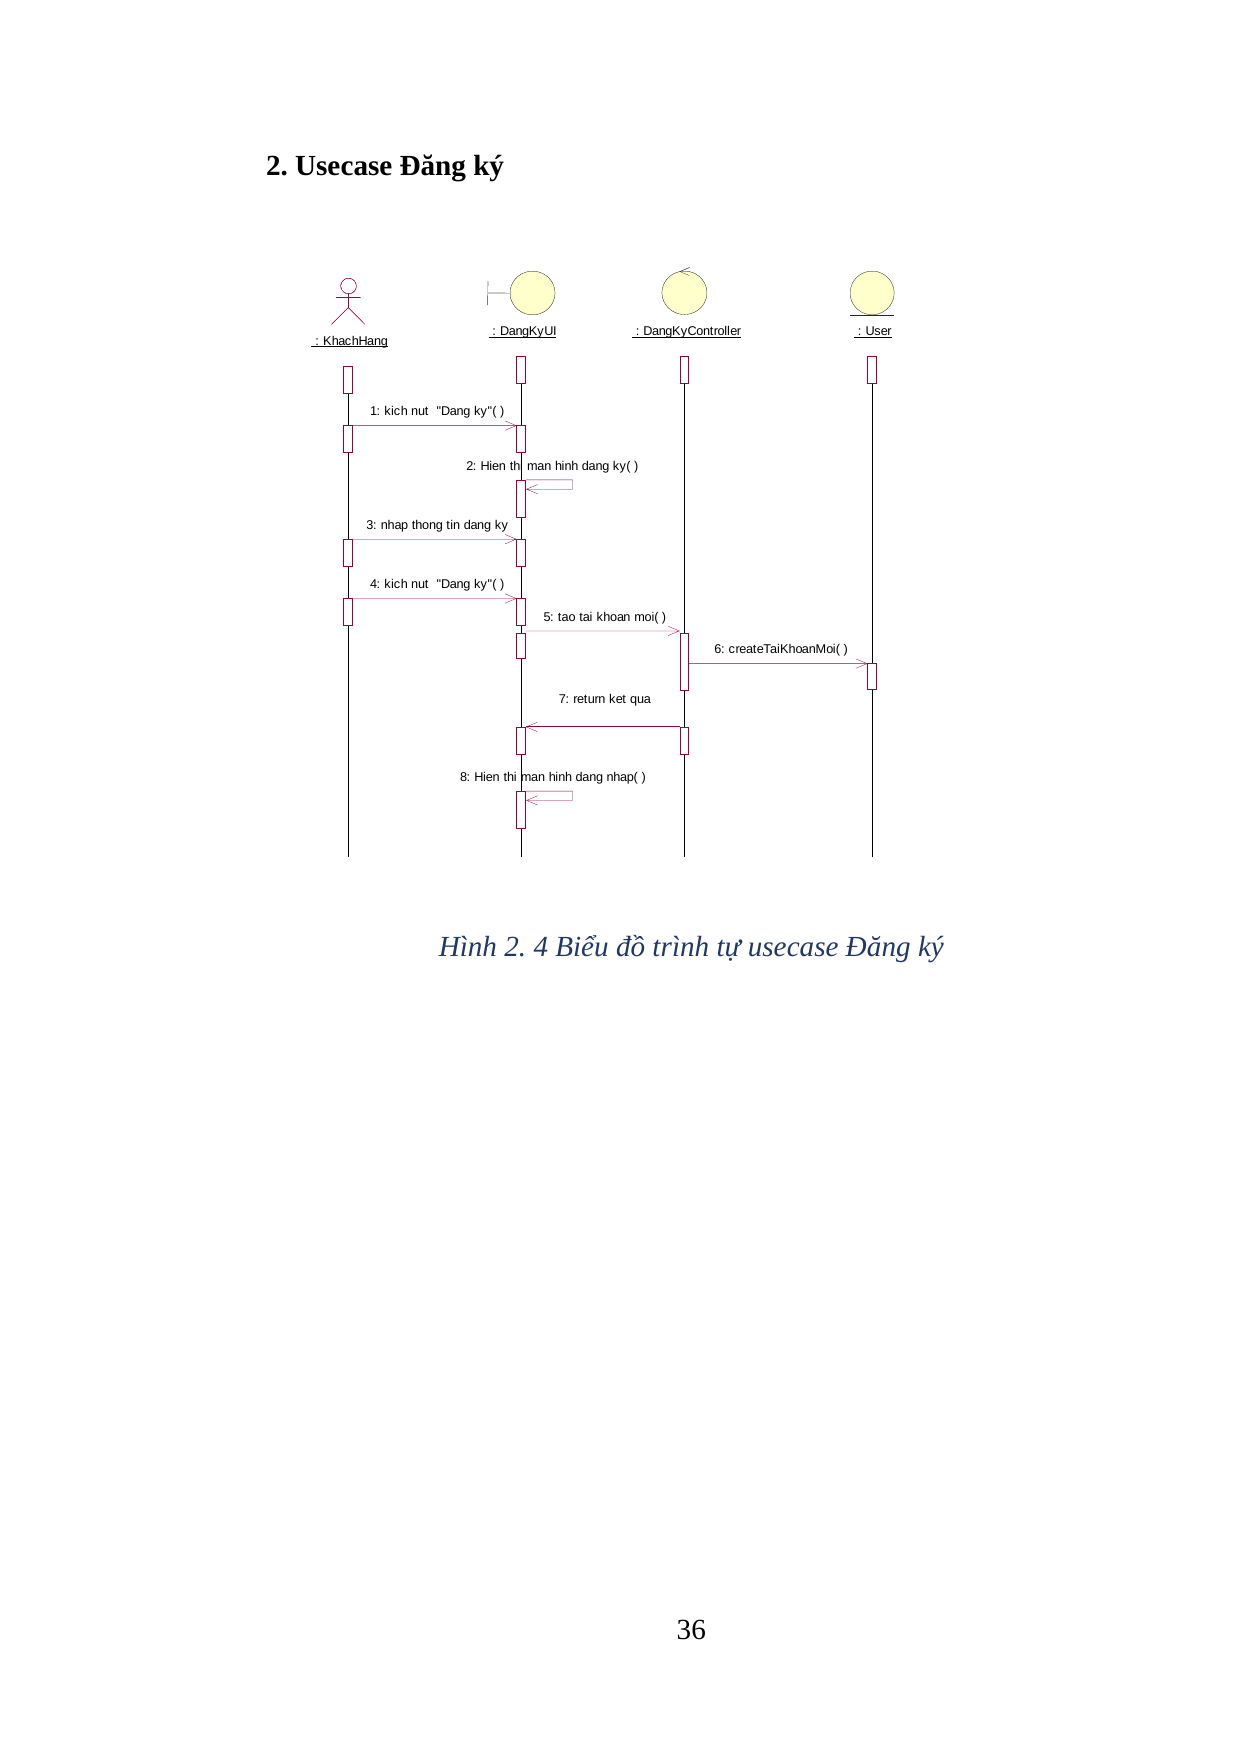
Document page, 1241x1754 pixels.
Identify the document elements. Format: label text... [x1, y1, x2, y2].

subtitle 2. Usecase Đăng ký [266, 148, 1122, 181]
